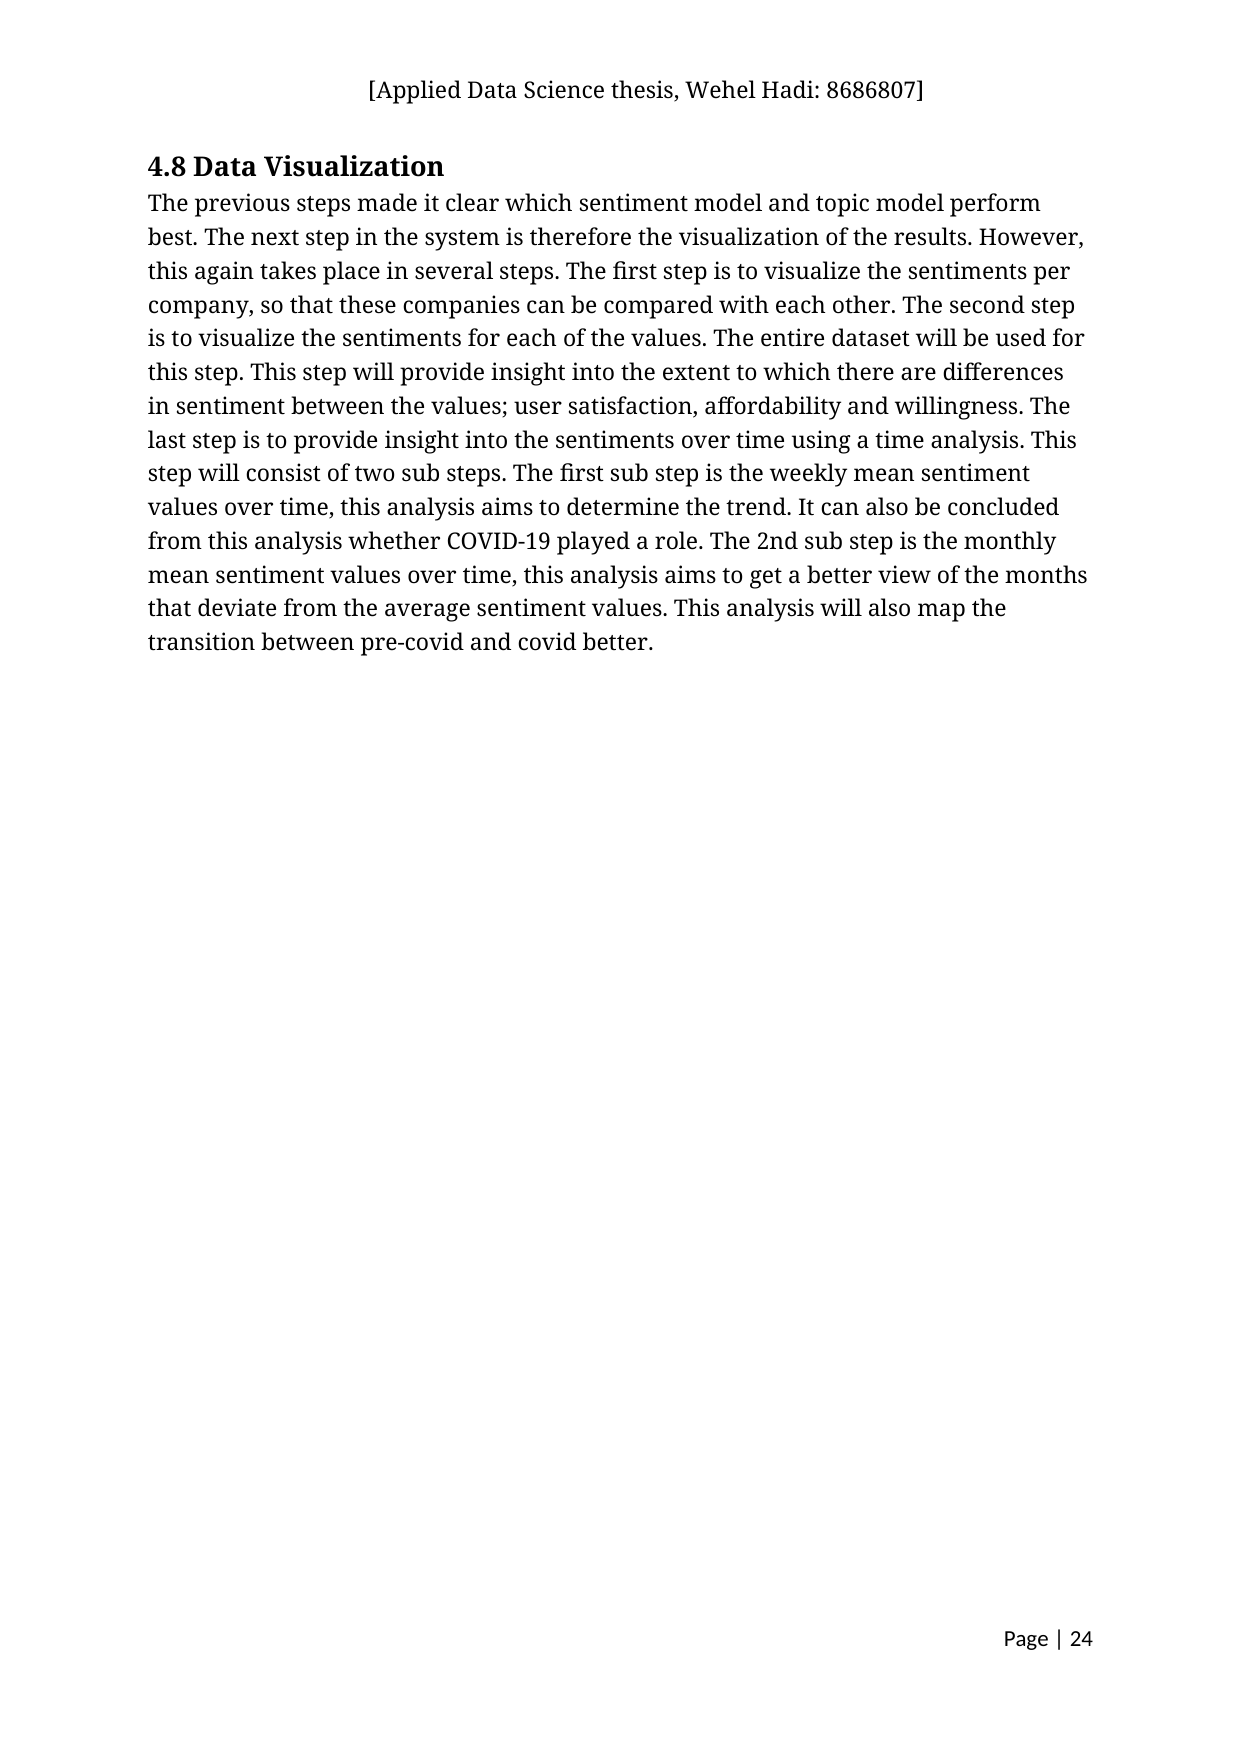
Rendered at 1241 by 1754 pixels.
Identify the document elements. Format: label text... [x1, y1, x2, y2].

text The previous steps made it clear which sentiment model and topic model perform best. The next step in the system is therefore the visualization of the results. However, this again takes place in several steps. The first step is to visualize the sentiments per company, so that these companies can be compared with each other. The second step is to visualize the sentiments for each of the values. The entire dataset will be used for this step. This step will provide insight into the extent to which there are differences in sentiment between the values; user satisfaction, affordability and willingness. The last step is to provide insight into the sentiments over time using a time analysis. This step will consist of two sub steps. The first sub step is the weekly mean sentiment values ​​over time, this analysis aims to determine the trend. It can also be concluded from this analysis whether COVID-19 played a role. The 2nd sub step is the monthly mean sentiment values ​​over time, this analysis aims to get a better view of the months that deviate from the average sentiment values. This analysis will also map the transition between pre-covid and covid better. [148, 187, 1093, 657]
subtitle 4.8 Data Visualization [148, 148, 1093, 184]
